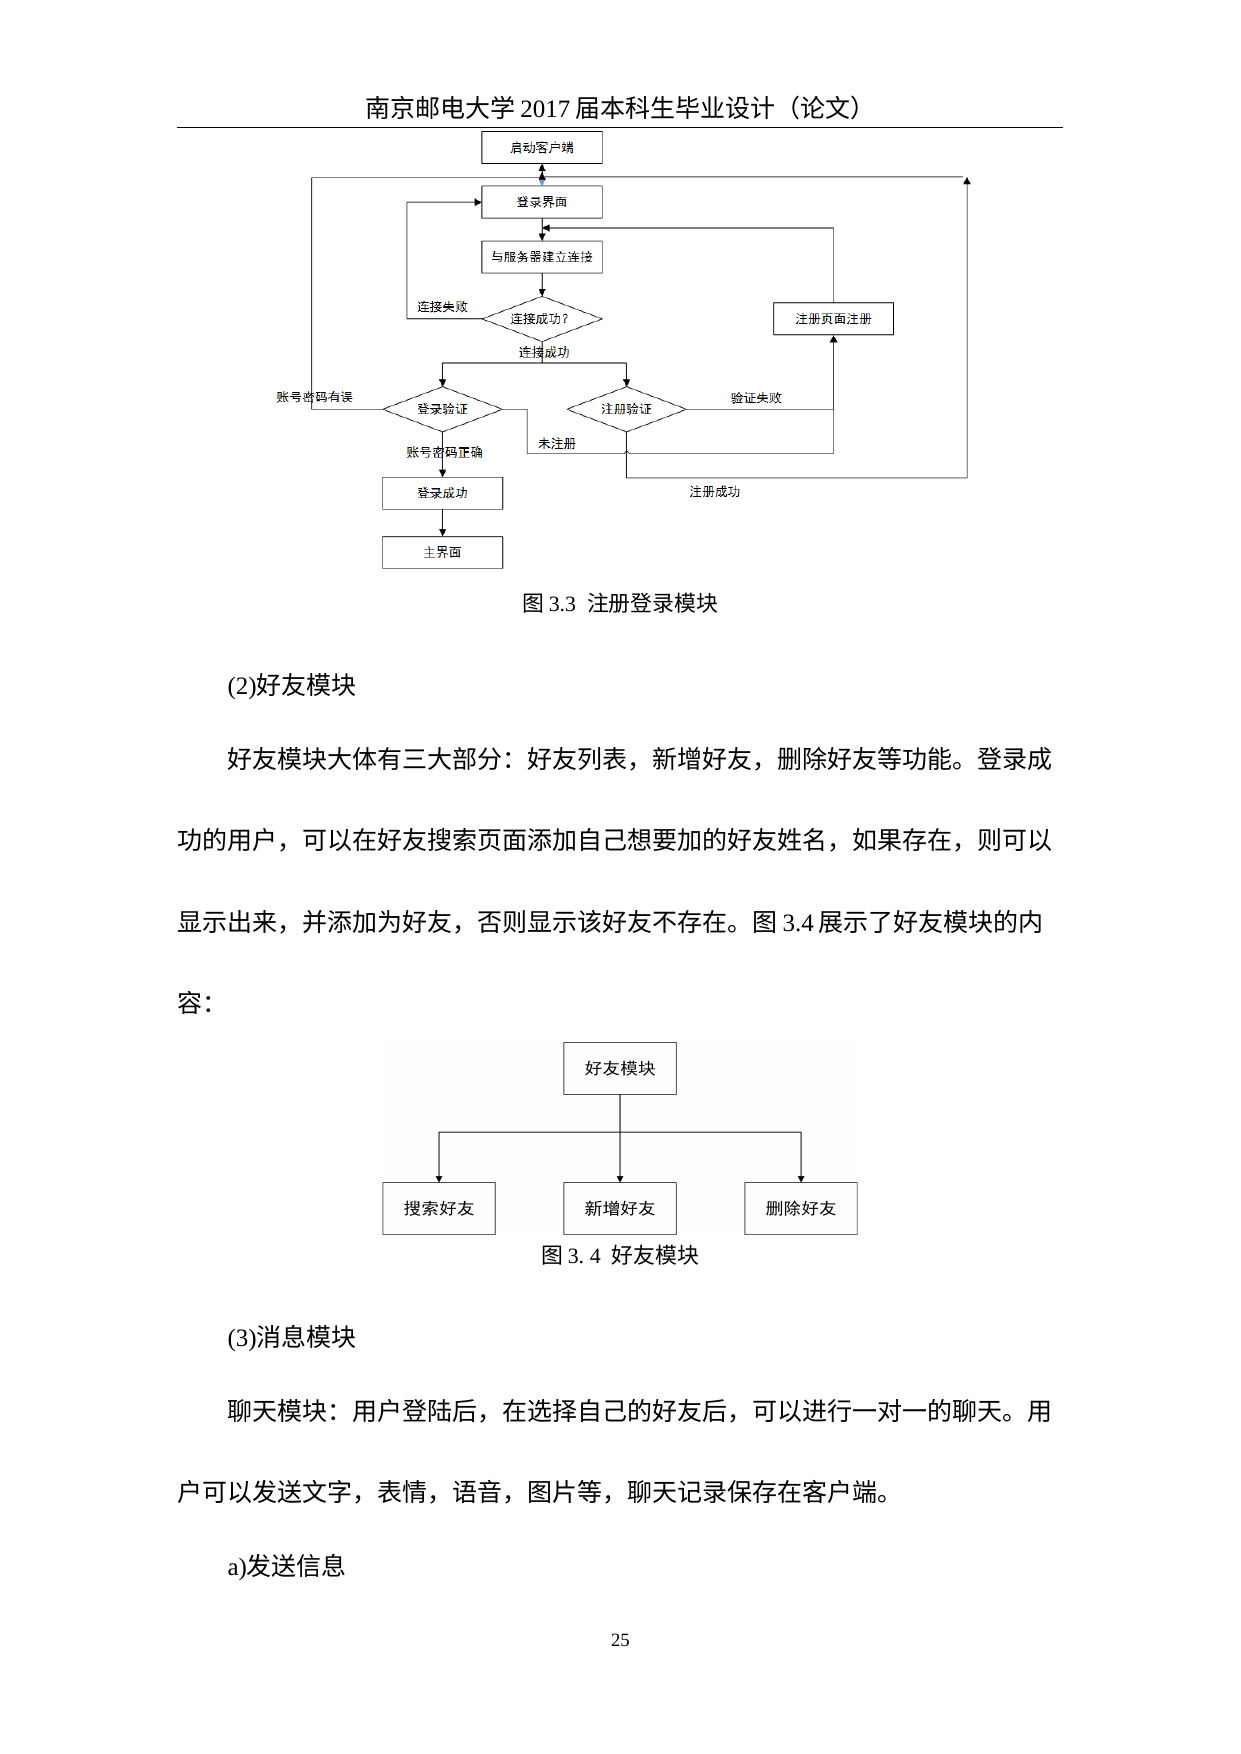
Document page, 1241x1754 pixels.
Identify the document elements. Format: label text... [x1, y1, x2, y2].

text 聊天模块：用户登陆后，在选择自己的好友后，可以进行一对一的聊天。用户可以发送文字，表情，语音，图片等，聊天记录保存在客户端。 [177, 1377, 1063, 1523]
picture [269, 131, 971, 569]
text 好友模块大体有三大部分：好友列表，新增好友，删除好友等功能。登录成功的用户，可以在好友搜索页面添加自己想要加的好友姓名，如果存在，则可以显示出来，并添加为好友，否则显示该好友不存在。图3.4展示了好友模块的内容： [177, 725, 1063, 1034]
text 图3.3 注册登录模块 [177, 586, 1063, 618]
text (2)好友模块 [177, 651, 1063, 716]
text a)发送信息 [177, 1532, 1063, 1597]
picture [382, 1042, 858, 1235]
text (3)消息模块 [177, 1303, 1063, 1368]
text 图3. 4 好友模块 [177, 1238, 1063, 1270]
